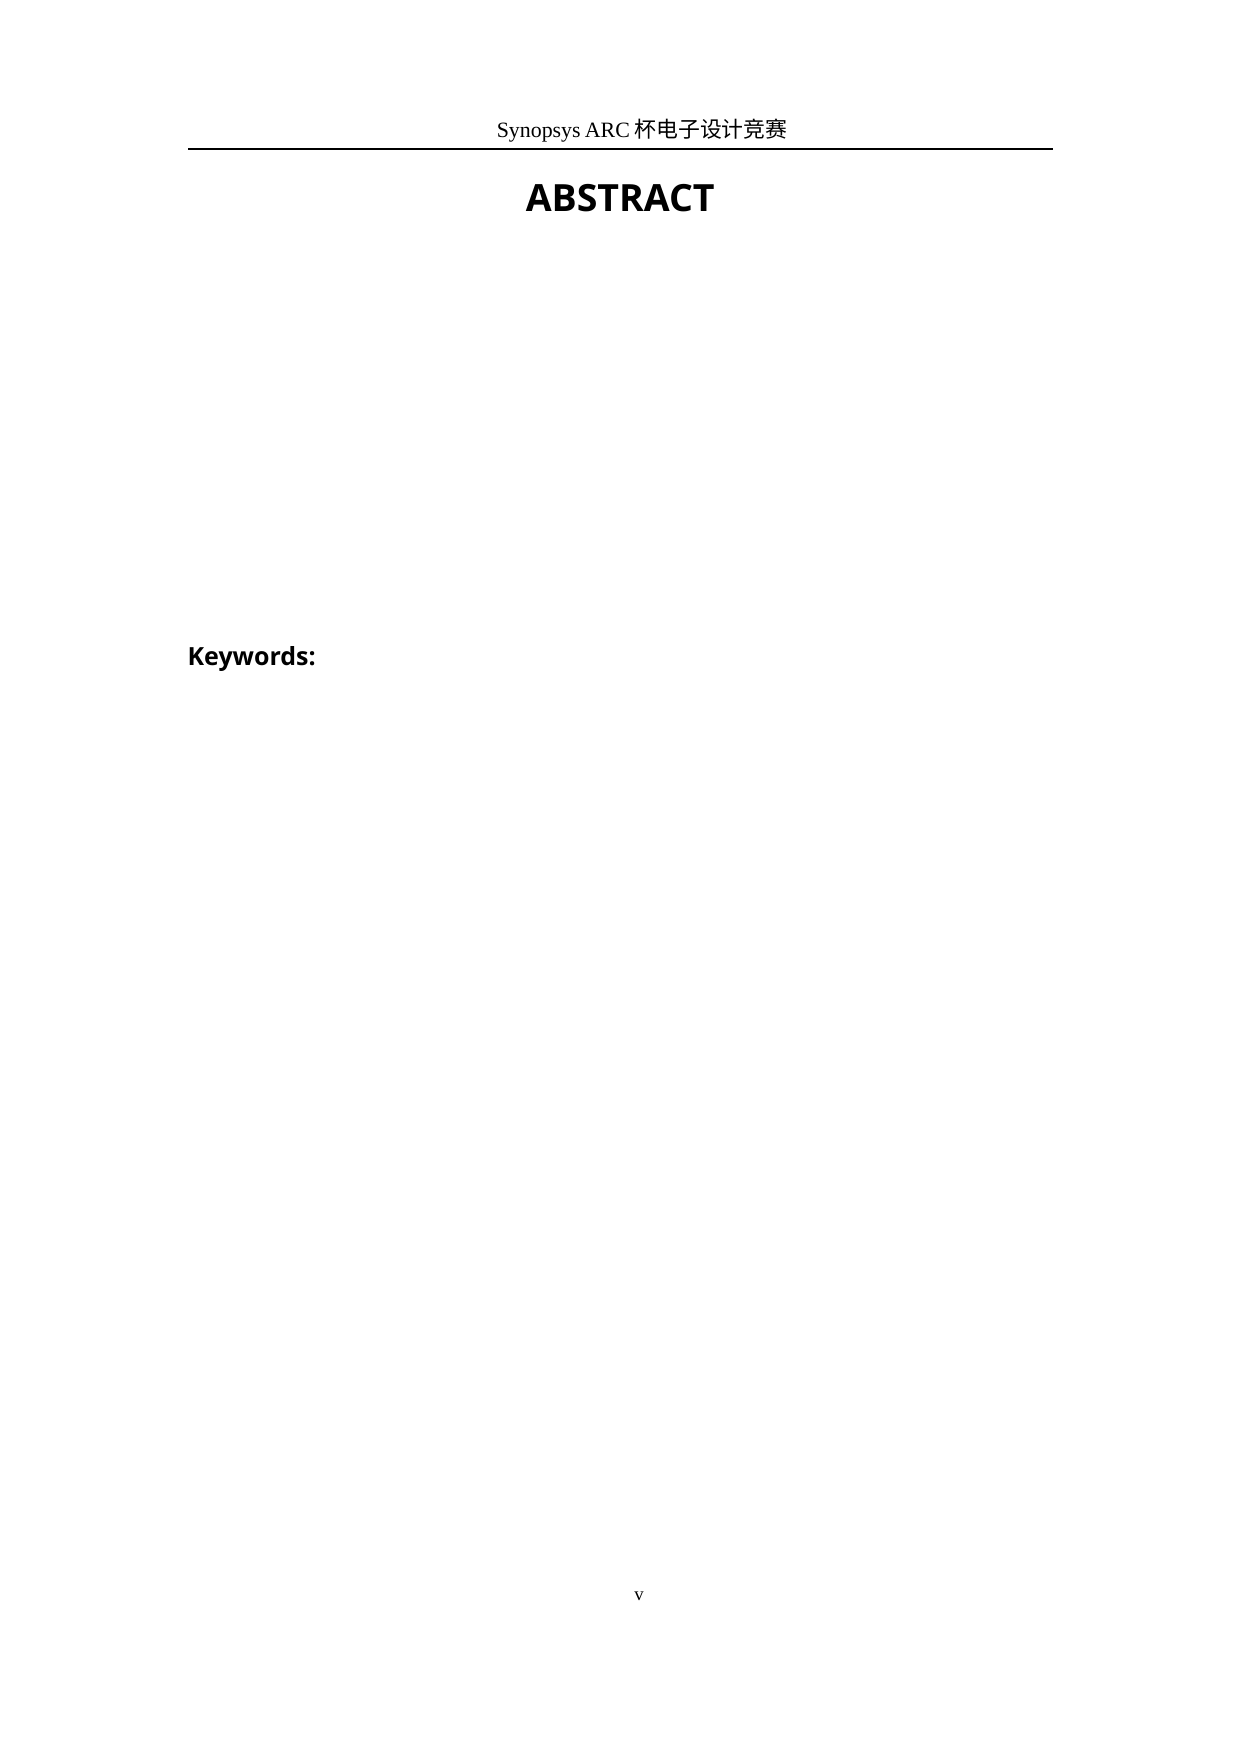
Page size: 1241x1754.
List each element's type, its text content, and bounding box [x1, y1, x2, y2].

subtitle ABSTRACT [187, 162, 1053, 230]
text Keywords: [187, 621, 1053, 689]
